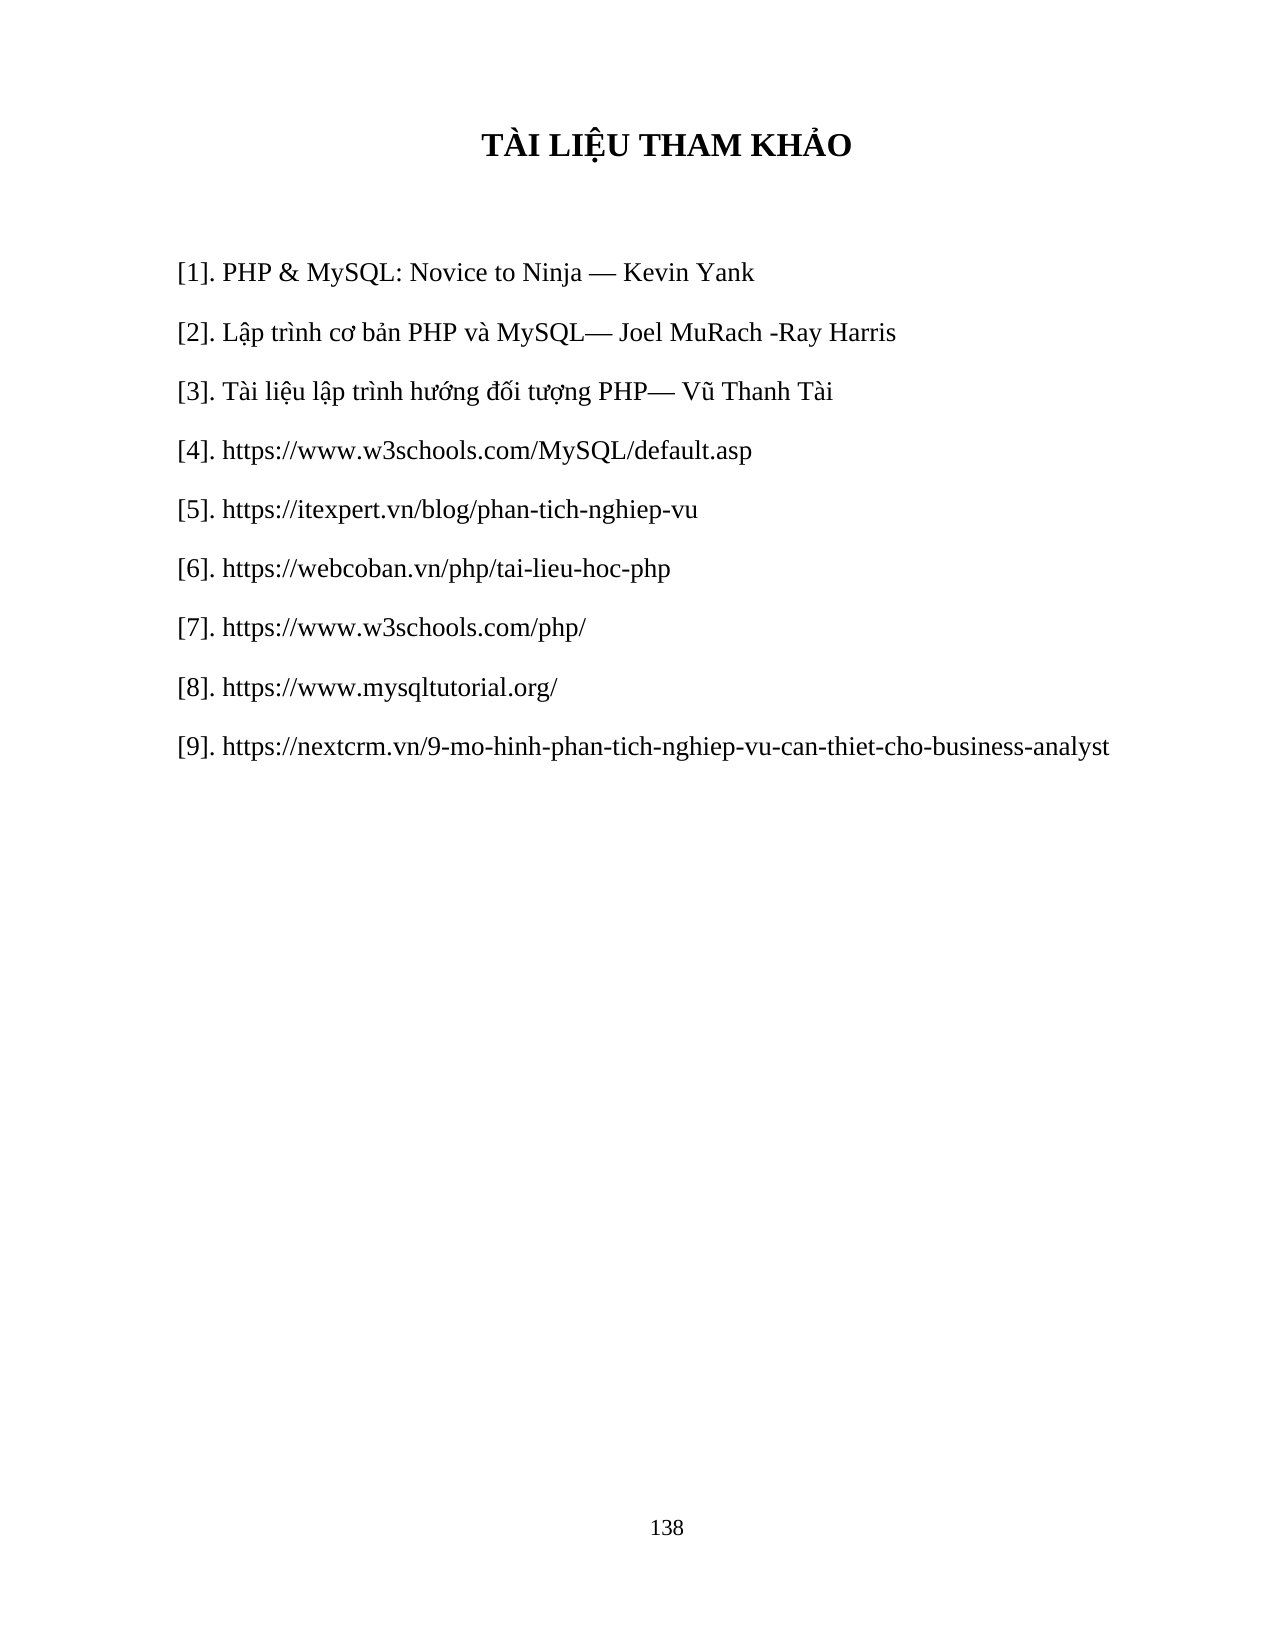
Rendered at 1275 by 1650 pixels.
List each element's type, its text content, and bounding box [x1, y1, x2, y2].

text [6]. https://webcoban.vn/php/tai-lieu-hoc-php [177, 552, 1156, 583]
text [9]. https://nextcrm.vn/9-mo-hinh-phan-tich-nghiep-vu-can-thiet-cho-business-analyst [177, 730, 1156, 761]
text [1]. PHP & MySQL: Novice to Ninja — Kevin Yank [177, 256, 1156, 288]
text [8]. https://www.mysqltutorial.org/ [177, 671, 1156, 702]
text [4]. https://www.w3schools.com/MySQL/default.asp [177, 434, 1156, 465]
text [7]. https://www.w3schools.com/php/ [177, 611, 1156, 643]
text [3]. Tài liệu lập trình hướng đối tượng PHP— Vũ Thanh Tài [177, 375, 1156, 406]
text [5]. https://itexpert.vn/blog/phan-tich-nghiep-vu [177, 493, 1156, 524]
text [2]. Lập trình cơ bản PHP và MySQL— Joel MuRach -Ray Harris [177, 316, 1156, 347]
text TÀI LIỆU THAM KHẢO [177, 125, 1157, 163]
